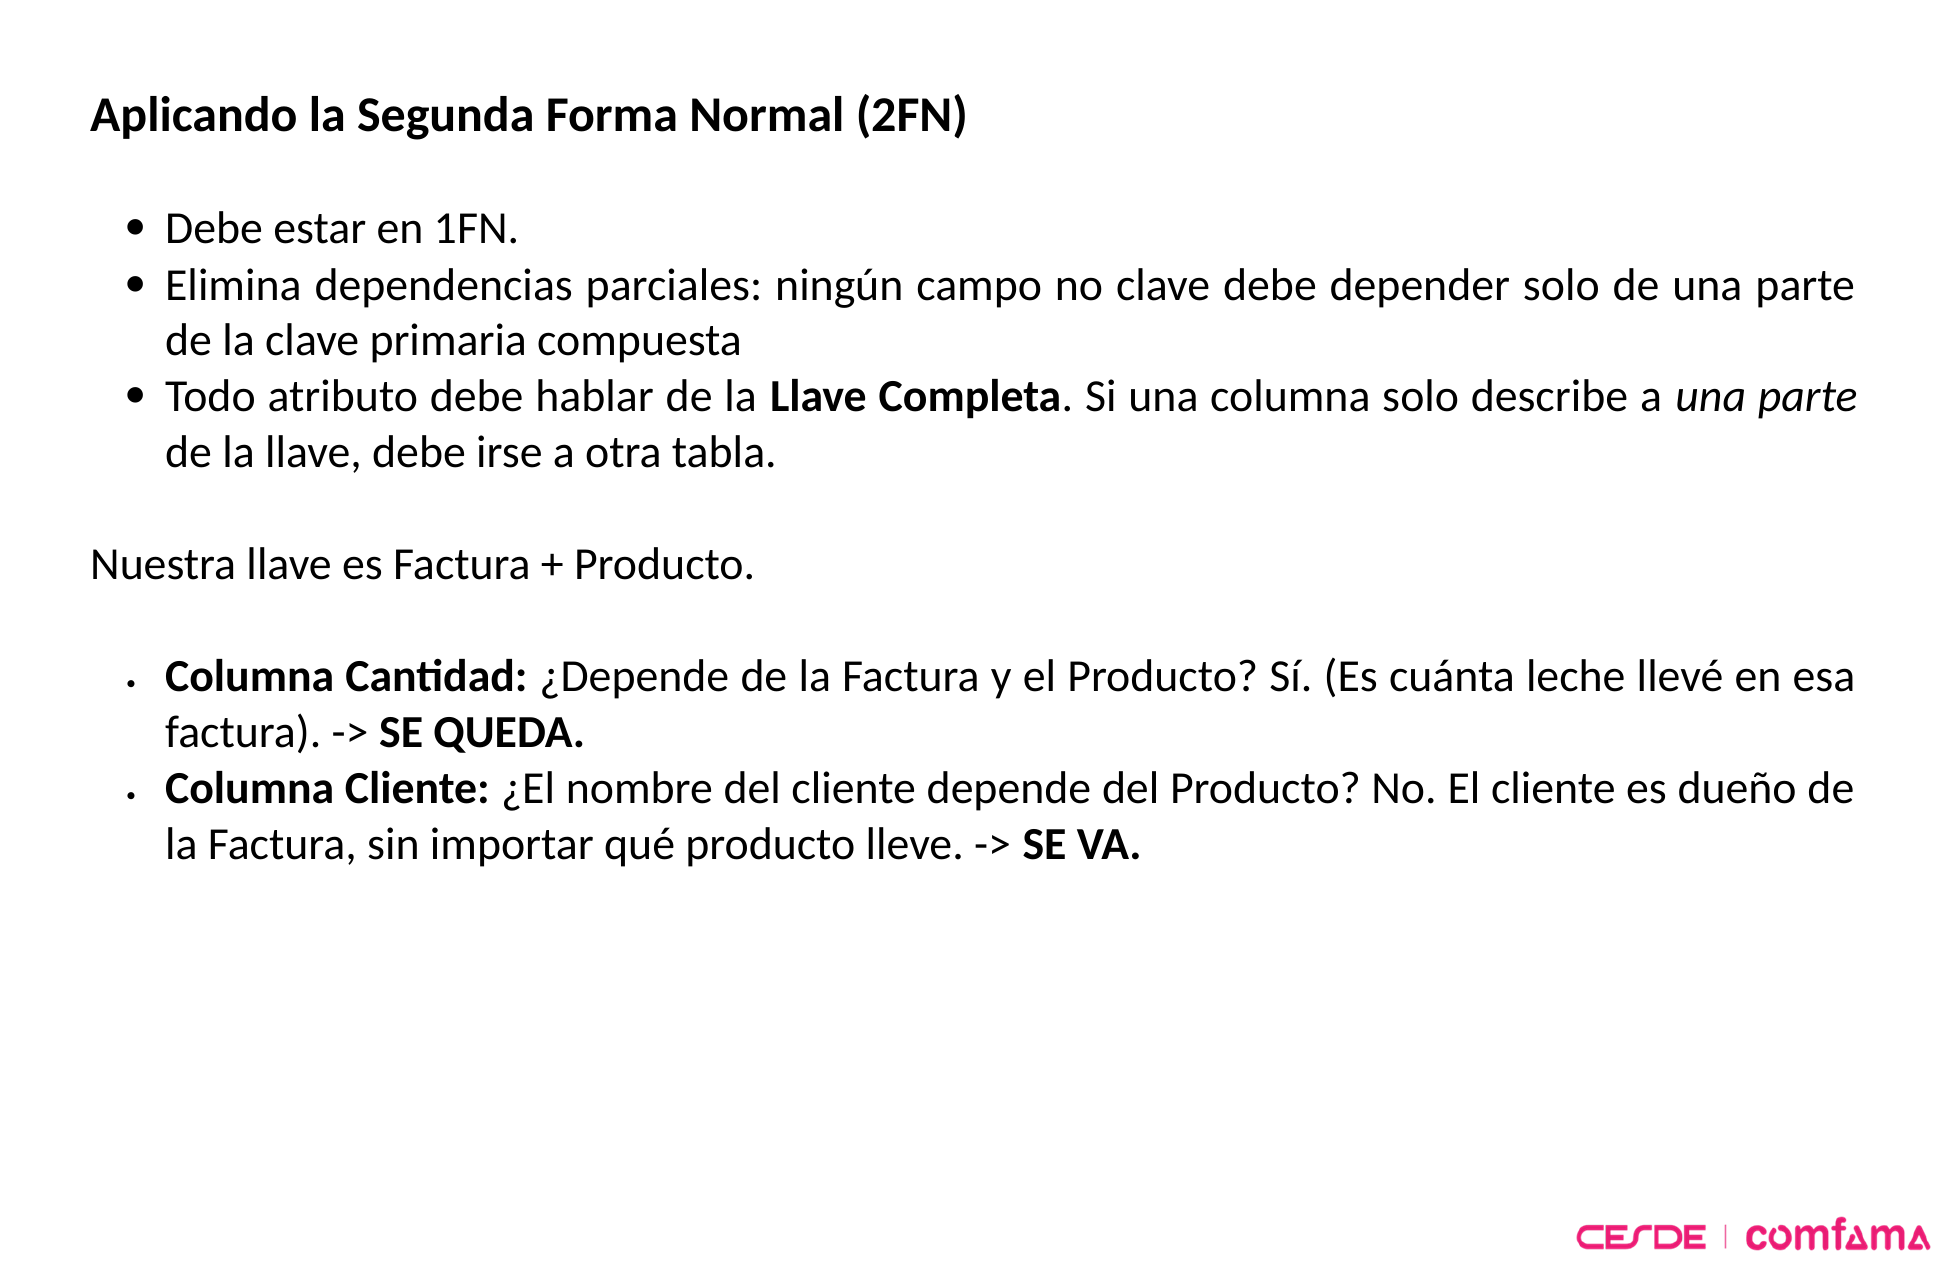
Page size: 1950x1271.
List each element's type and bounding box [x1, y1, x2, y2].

picture [1567, 1208, 1939, 1258]
